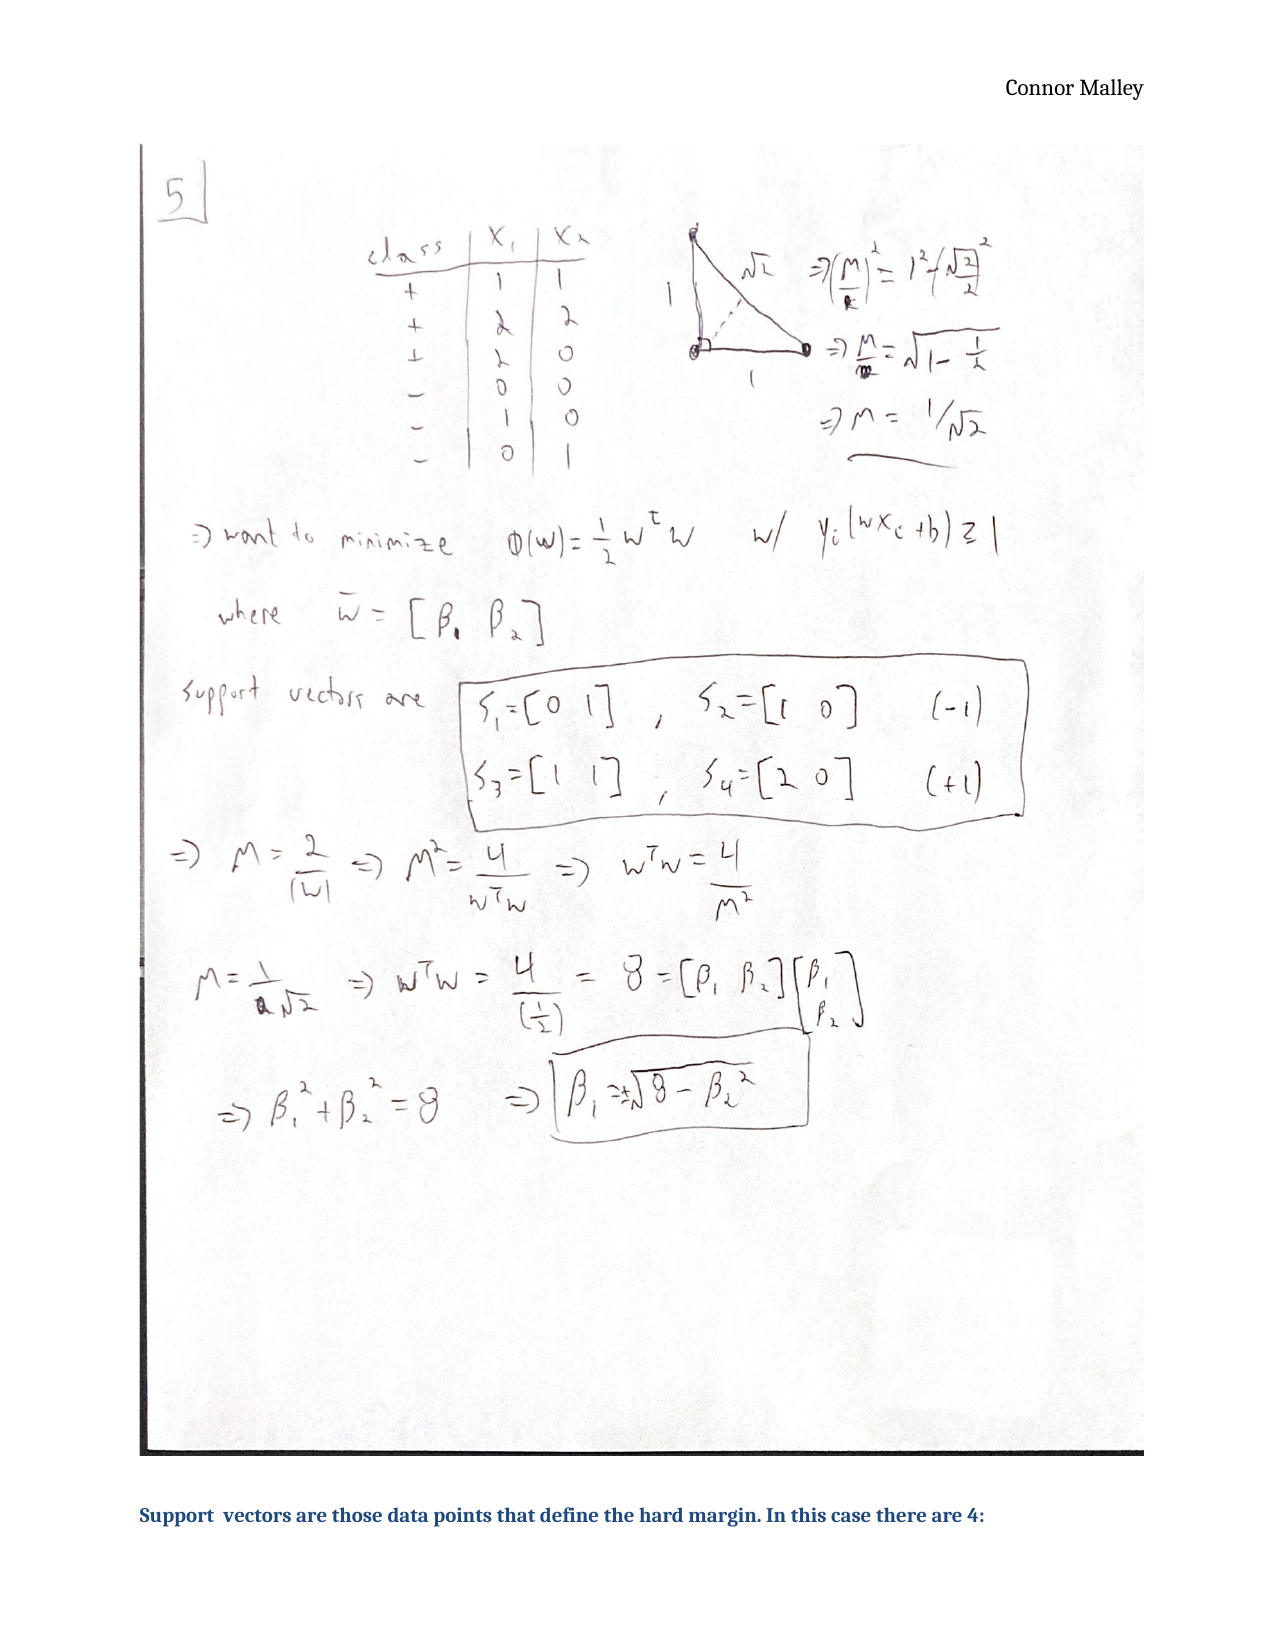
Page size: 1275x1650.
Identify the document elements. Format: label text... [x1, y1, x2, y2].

text Support vectors are those data points that define the hard margin. In this case there are 4: [139, 1503, 1144, 1527]
